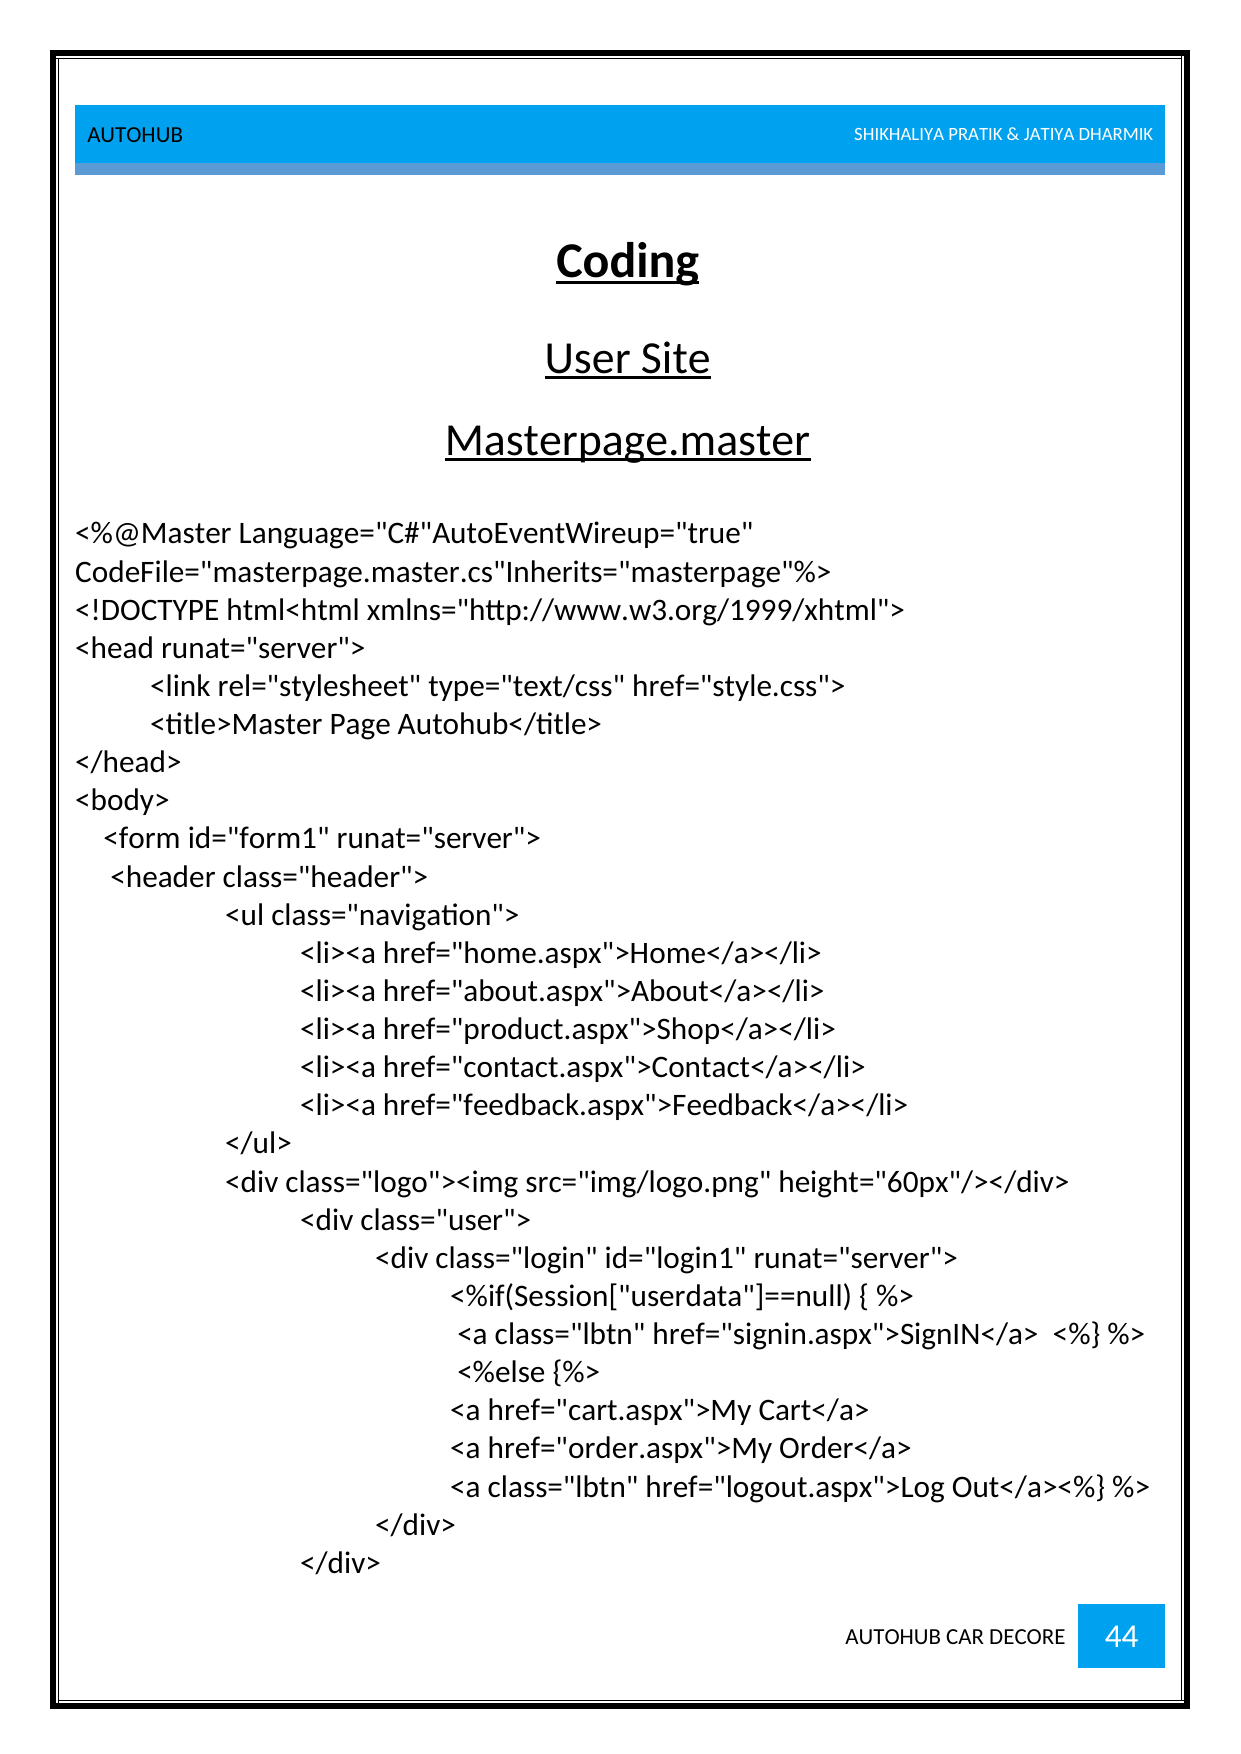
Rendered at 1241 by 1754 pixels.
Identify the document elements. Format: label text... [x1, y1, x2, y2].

text <a href="order.aspx">My Order</a> [75, 1429, 1165, 1467]
text <title>Master Page Autohub</title> [75, 704, 1165, 742]
text </div> [75, 1543, 1165, 1581]
text <body> [75, 781, 1165, 819]
text </ul> [75, 1124, 1165, 1162]
text <%@Master Language="C#"AutoEventWireup="true" CodeFile="masterpage.master.cs"Inherits="masterpage"%> [75, 514, 1165, 590]
text <div class="user"> [75, 1200, 1165, 1238]
text <li><a href="contact.aspx">Contact</a></li> [75, 1047, 1165, 1086]
text <a class="lbtn" href="signin.aspx">SignIN</a> <%} %> [75, 1314, 1165, 1352]
text <header class="header"> [75, 857, 1165, 895]
text Coding [75, 229, 1082, 290]
text <div class="logo"><img src="img/logo.png" height="60px"/></div> [75, 1162, 1165, 1200]
text <%else {%> [75, 1352, 1165, 1391]
text <li><a href="feedback.aspx">Feedback</a></li> [75, 1086, 1165, 1124]
text Masterpage.master [75, 411, 1082, 466]
text <li><a href="about.aspx">About</a></li> [75, 971, 1165, 1009]
text </head> [75, 742, 1165, 781]
text <div class="login" id="login1" runat="server"> [75, 1238, 1165, 1276]
text <li><a href="home.aspx">Home</a></li> [75, 933, 1165, 971]
text <a class="lbtn" href="logout.aspx">Log Out</a><%} %> [75, 1467, 1165, 1505]
text <ul class="navigation"> [75, 895, 1165, 933]
text <%if(Session["userdata"]==null) { %> [75, 1276, 1165, 1314]
text <head runat="server"> [75, 628, 1165, 666]
text <form id="form1" runat="server"> [75, 819, 1165, 857]
text <a href="cart.aspx">My Cart</a> [75, 1391, 1165, 1429]
text <!DOCTYPE html<html xmlns="http://www.w3.org/1999/xhtml"> [75, 590, 1165, 628]
text User Site [75, 329, 1082, 385]
text </div> [75, 1505, 1165, 1543]
text <li><a href="product.aspx">Shop</a></li> [75, 1009, 1165, 1047]
text <link rel="stylesheet" type="text/css" href="style.css"> [75, 666, 1165, 704]
